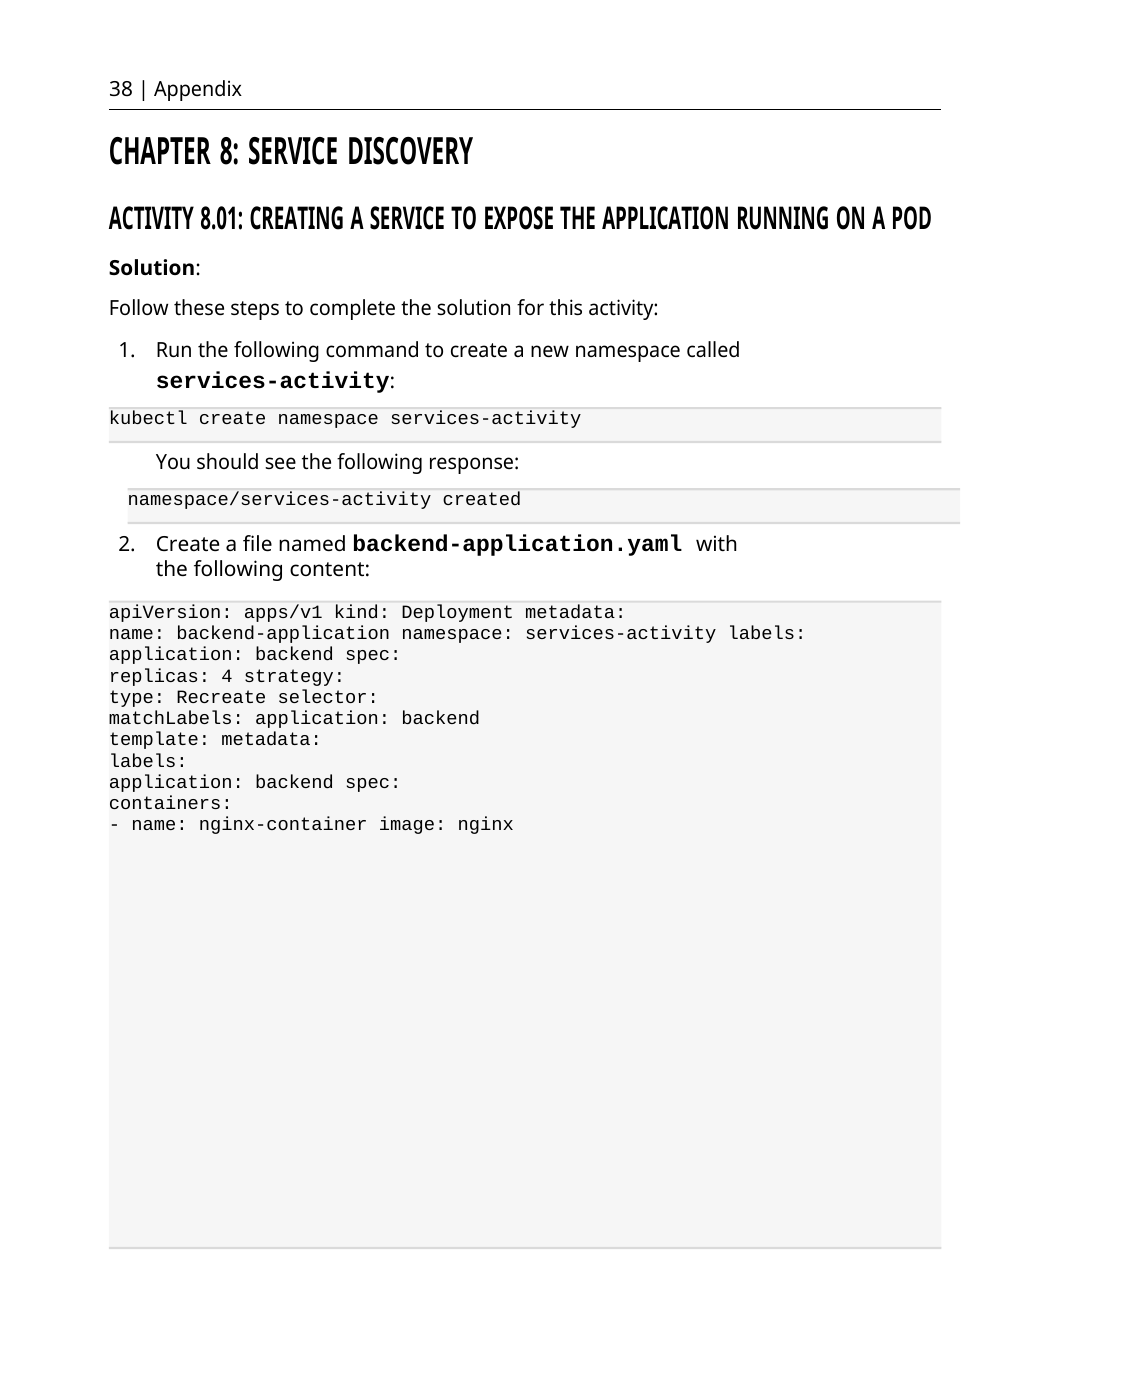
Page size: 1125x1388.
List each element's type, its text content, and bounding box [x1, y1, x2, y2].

list Run the following command to create a new namespace called [118, 333, 1029, 364]
text services-activity: [156, 364, 1029, 394]
text You should see the following response: [156, 398, 1029, 476]
text Follow these steps to complete the solution for this activity: [109, 293, 1029, 321]
subtitle CHAPTER 8: SERVICE DISCOVERY [109, 124, 1029, 176]
subtitle ACTIVITY 8.01: CREATING A SERVICE TO EXPOSE THE APPLICATION RUNNING ON A POD [109, 196, 1029, 239]
list Create a file named backend-application.yaml with the following content: [118, 530, 765, 583]
subtitle Solution: [109, 253, 1029, 281]
